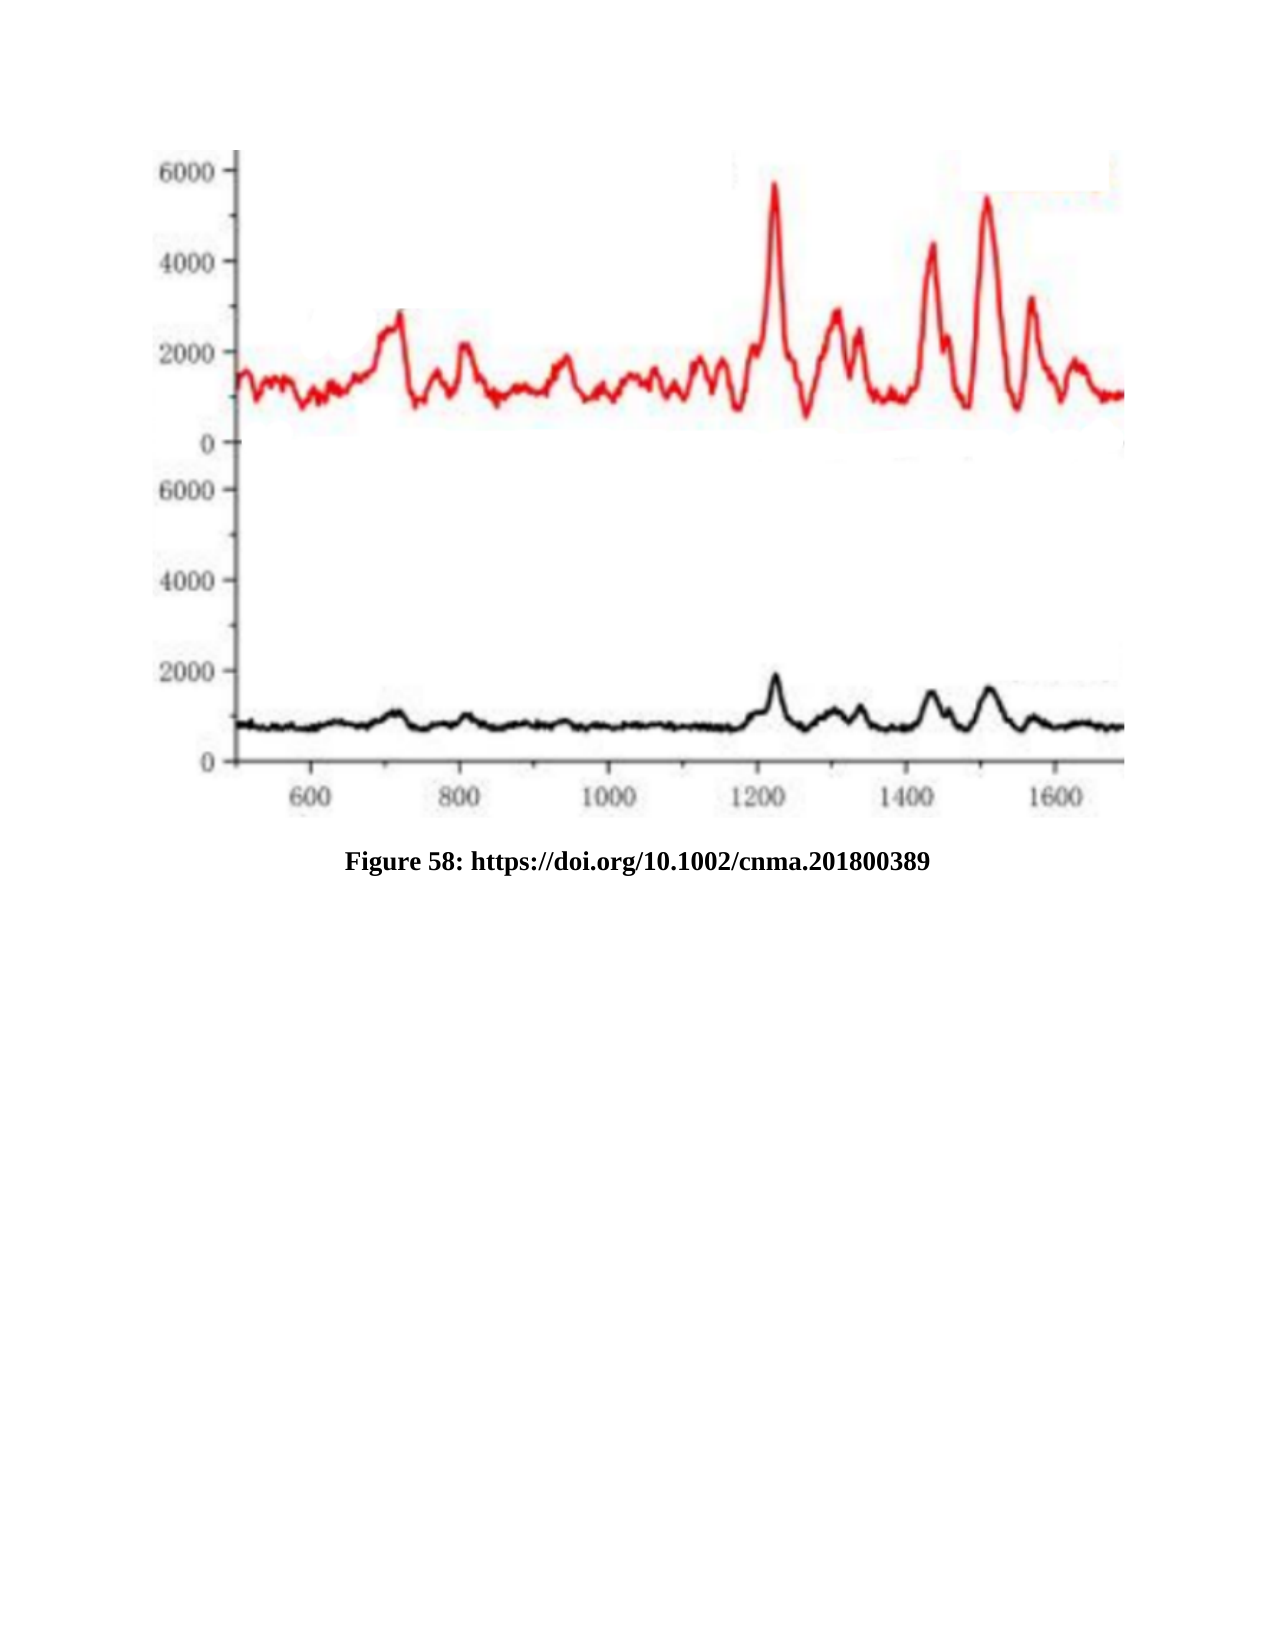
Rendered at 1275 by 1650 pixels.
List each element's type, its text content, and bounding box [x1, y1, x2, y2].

picture [150, 150, 1125, 825]
text Figure 58: https://doi.org/10.1002/cnma.201800389 [150, 845, 1125, 876]
